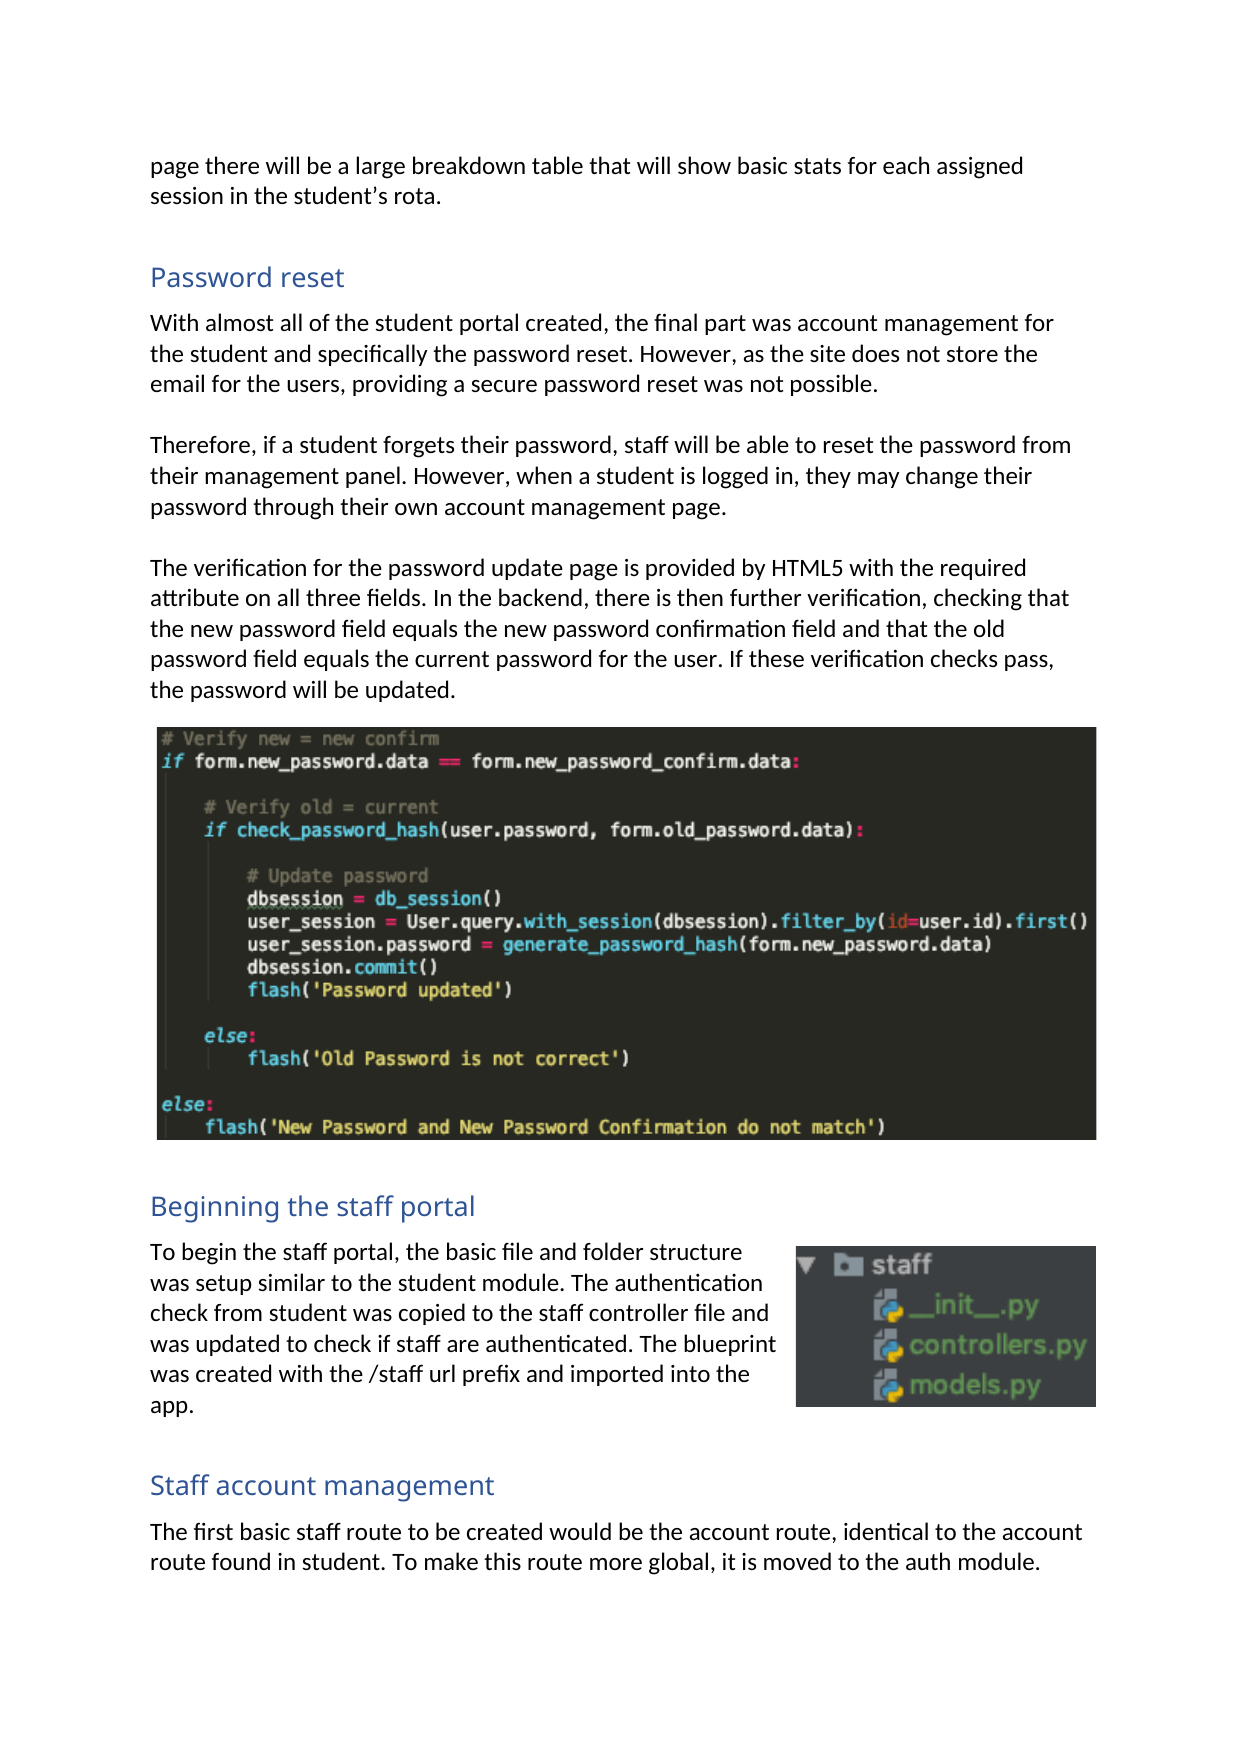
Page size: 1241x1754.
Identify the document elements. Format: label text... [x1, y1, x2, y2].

text Therefore, if a student forgets their password, staff will be able to reset the password from their management panel. However, when a student is logged in, they may change their password through their own account management page. [150, 430, 1090, 521]
text The first basic staff route to be created would be the account route, identical to the account route found in student. To make this route more global, it is moved to the auth module. [150, 1516, 1090, 1577]
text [150, 150, 1090, 211]
text The verification for the password update page is provided by HTML5 with the required attribute on all three fields. In the backend, there is then further verification, checking that the new password field equals the new password confirmation field and that the old password field equals the current password for the user. If these verification checks pass, the password will be updated. [150, 552, 1090, 704]
subtitle Staff account management [150, 1467, 1090, 1503]
picture [156, 727, 1097, 1140]
text With almost all of the student portal created, the final part was account management for the student and specifically the password reset. However, as the site does not store the email for the users, providing a secure password reset was not possible. [150, 308, 1090, 399]
subtitle Beginning the staff portal [150, 1187, 1090, 1224]
subtitle Password reset [150, 258, 1090, 295]
picture [795, 1246, 1096, 1407]
